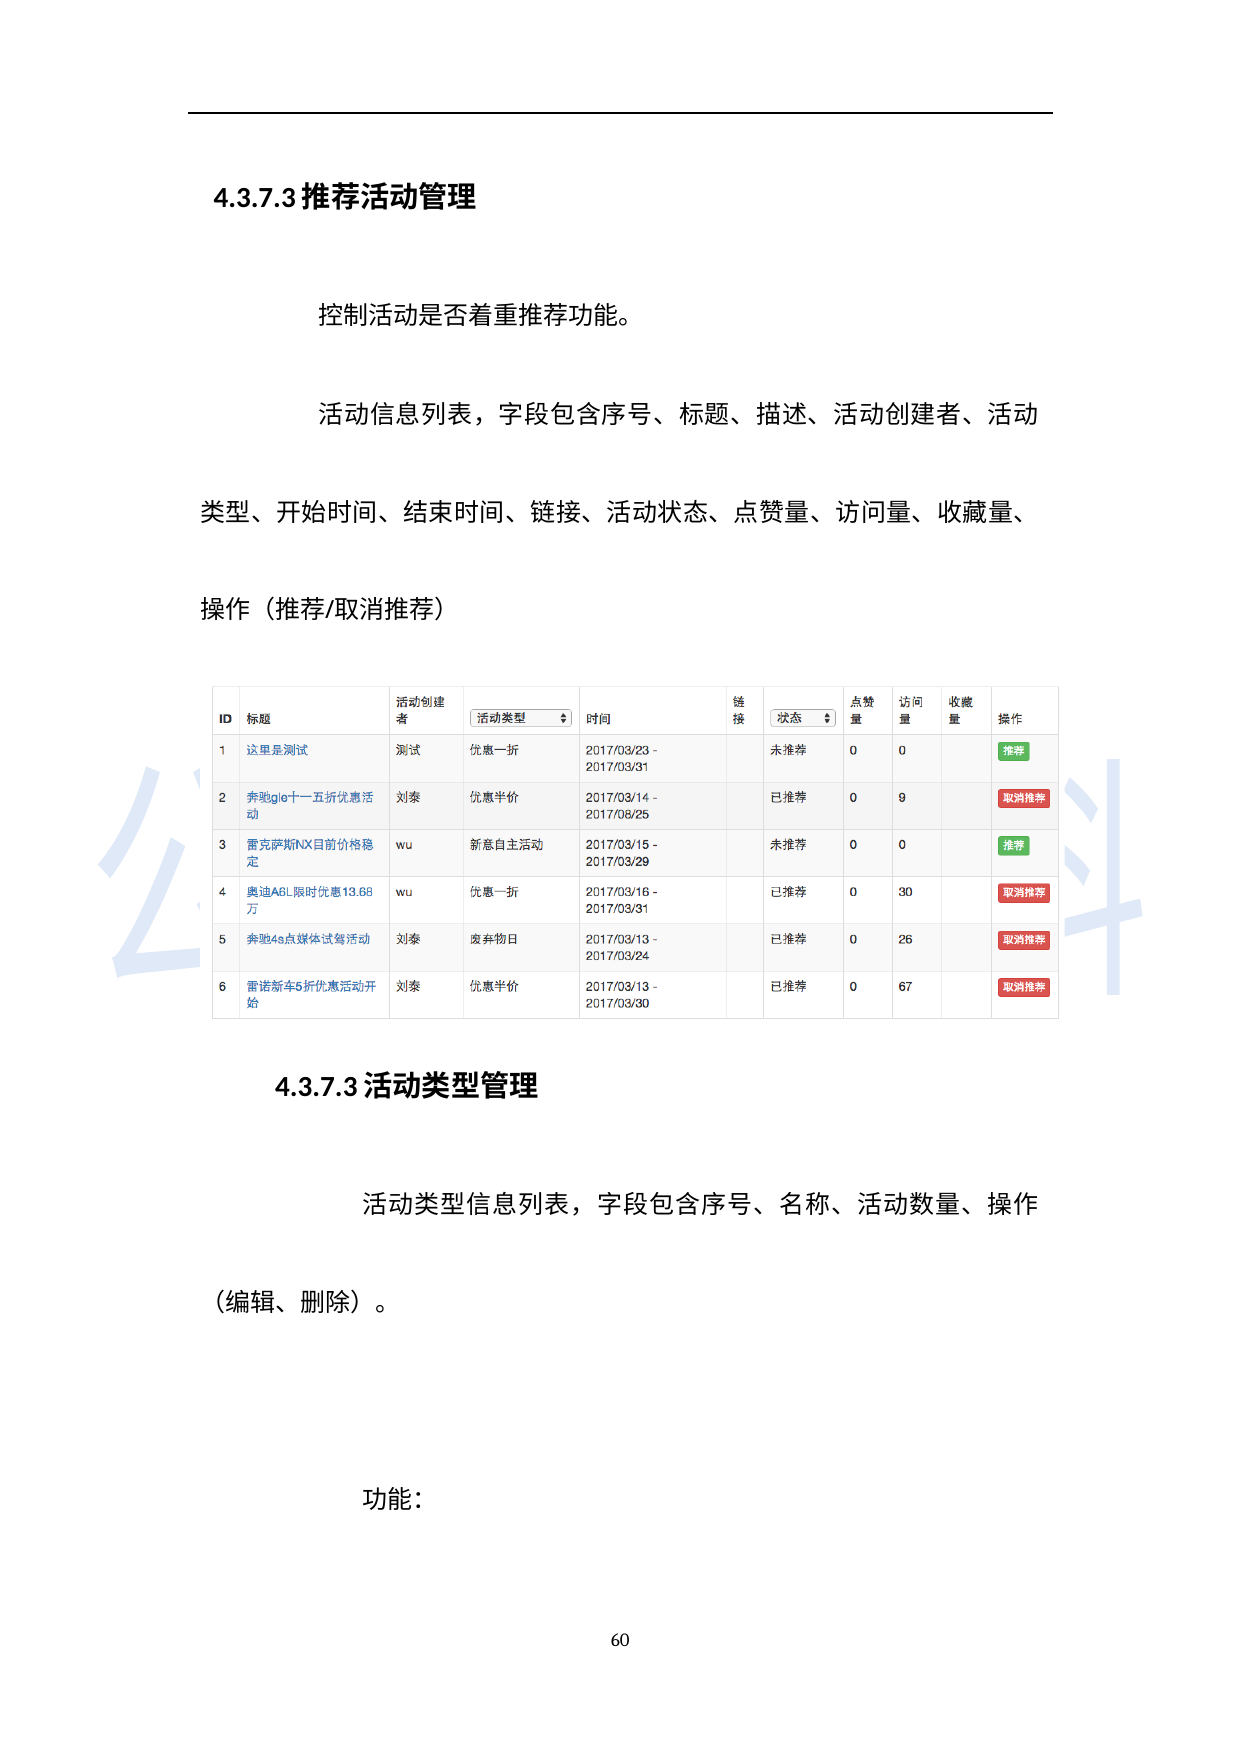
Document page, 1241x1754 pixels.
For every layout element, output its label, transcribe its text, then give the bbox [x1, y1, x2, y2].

text 控制活动是否着重推荐功能。 [200, 281, 1040, 346]
picture [200, 674, 1065, 1024]
subtitle 4.3.7.3推荐活动管理 [200, 162, 1040, 227]
subtitle 4.3.7.3活动类型管理 [200, 1052, 1040, 1117]
text 功能： [200, 1466, 1040, 1531]
text 活动类型信息列表，字段包含序号、名称、活动数量、操作（编辑、删除）。 [200, 1171, 1040, 1333]
text 活动信息列表，字段包含序号、标题、描述、活动创建者、活动类型、开始时间、结束时间、链接、活动状态、点赞量、访问量、收藏量、操作（推荐/取消推荐） [200, 380, 1040, 640]
